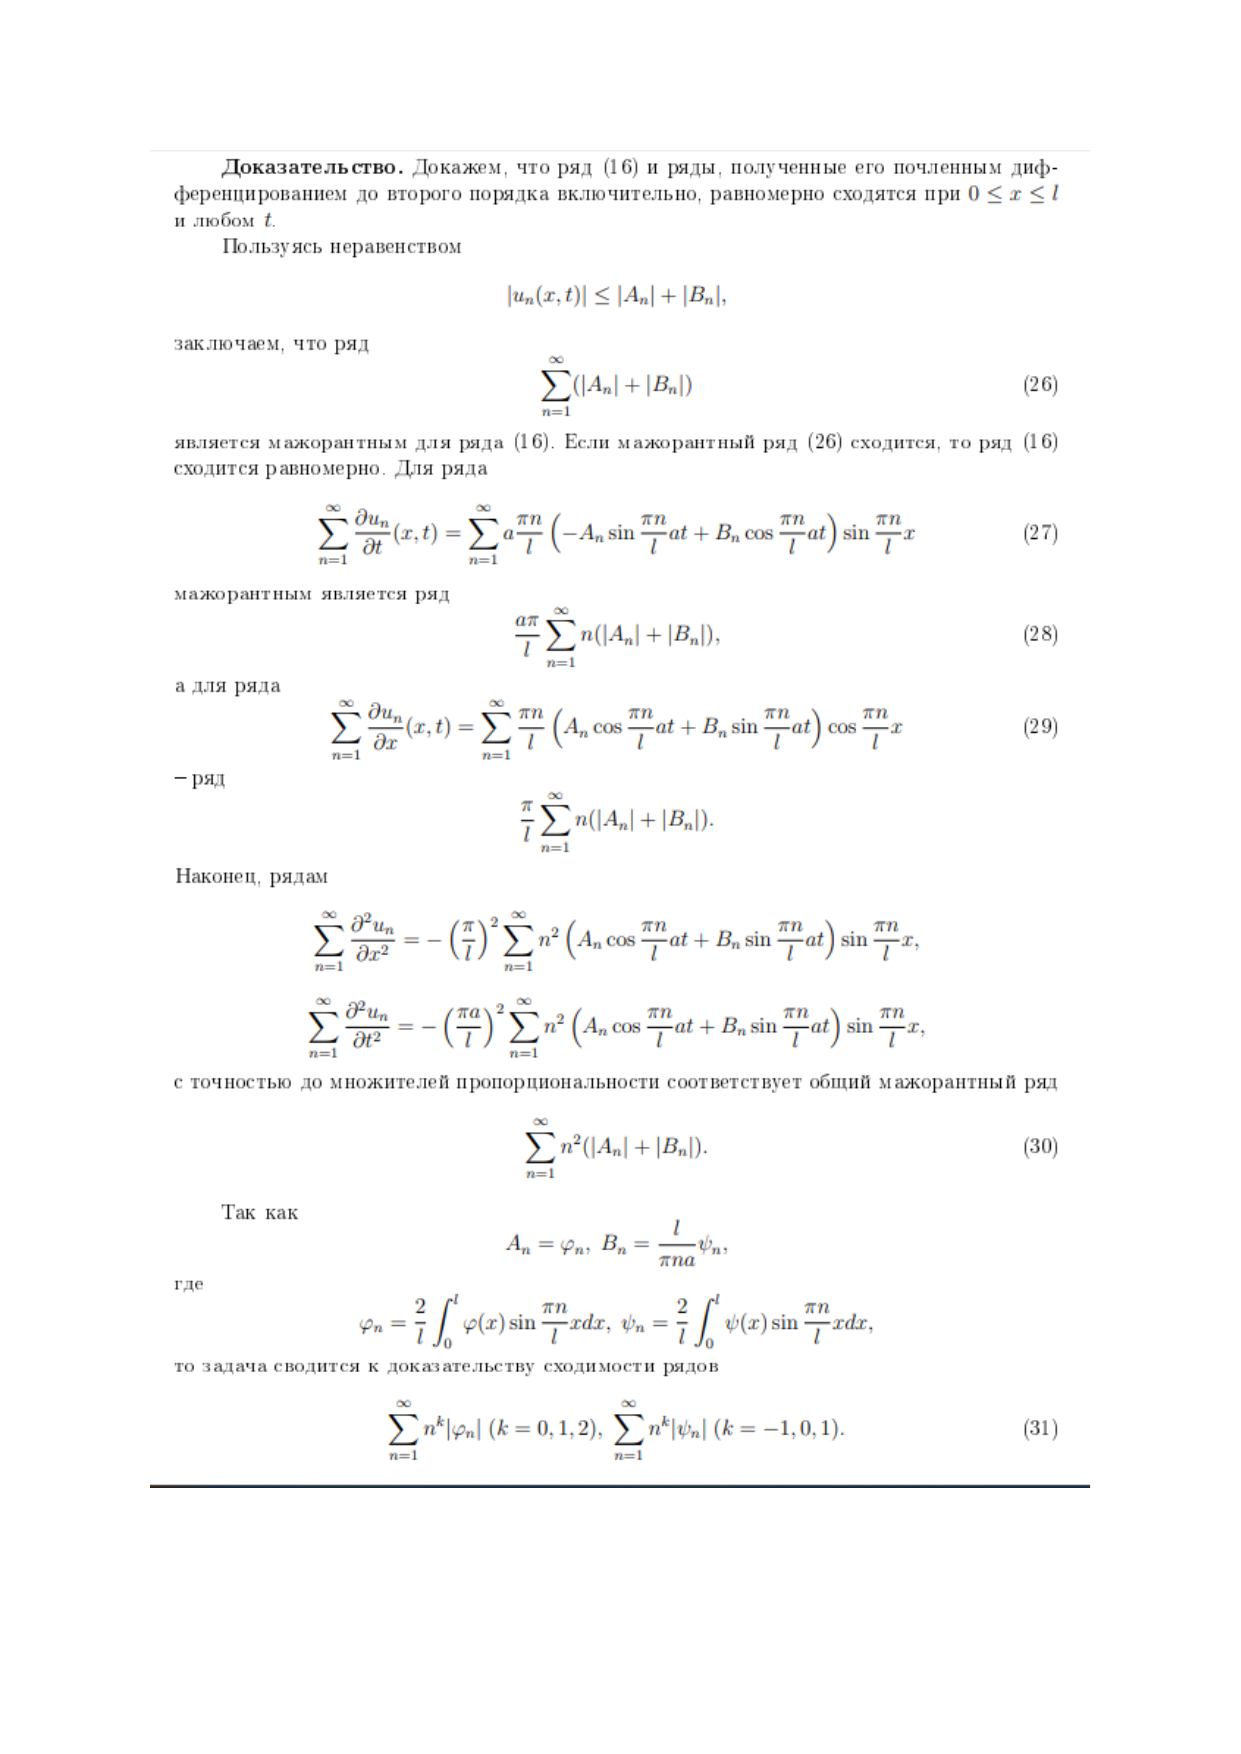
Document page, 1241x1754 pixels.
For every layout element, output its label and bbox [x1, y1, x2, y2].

picture [150, 150, 1091, 1488]
